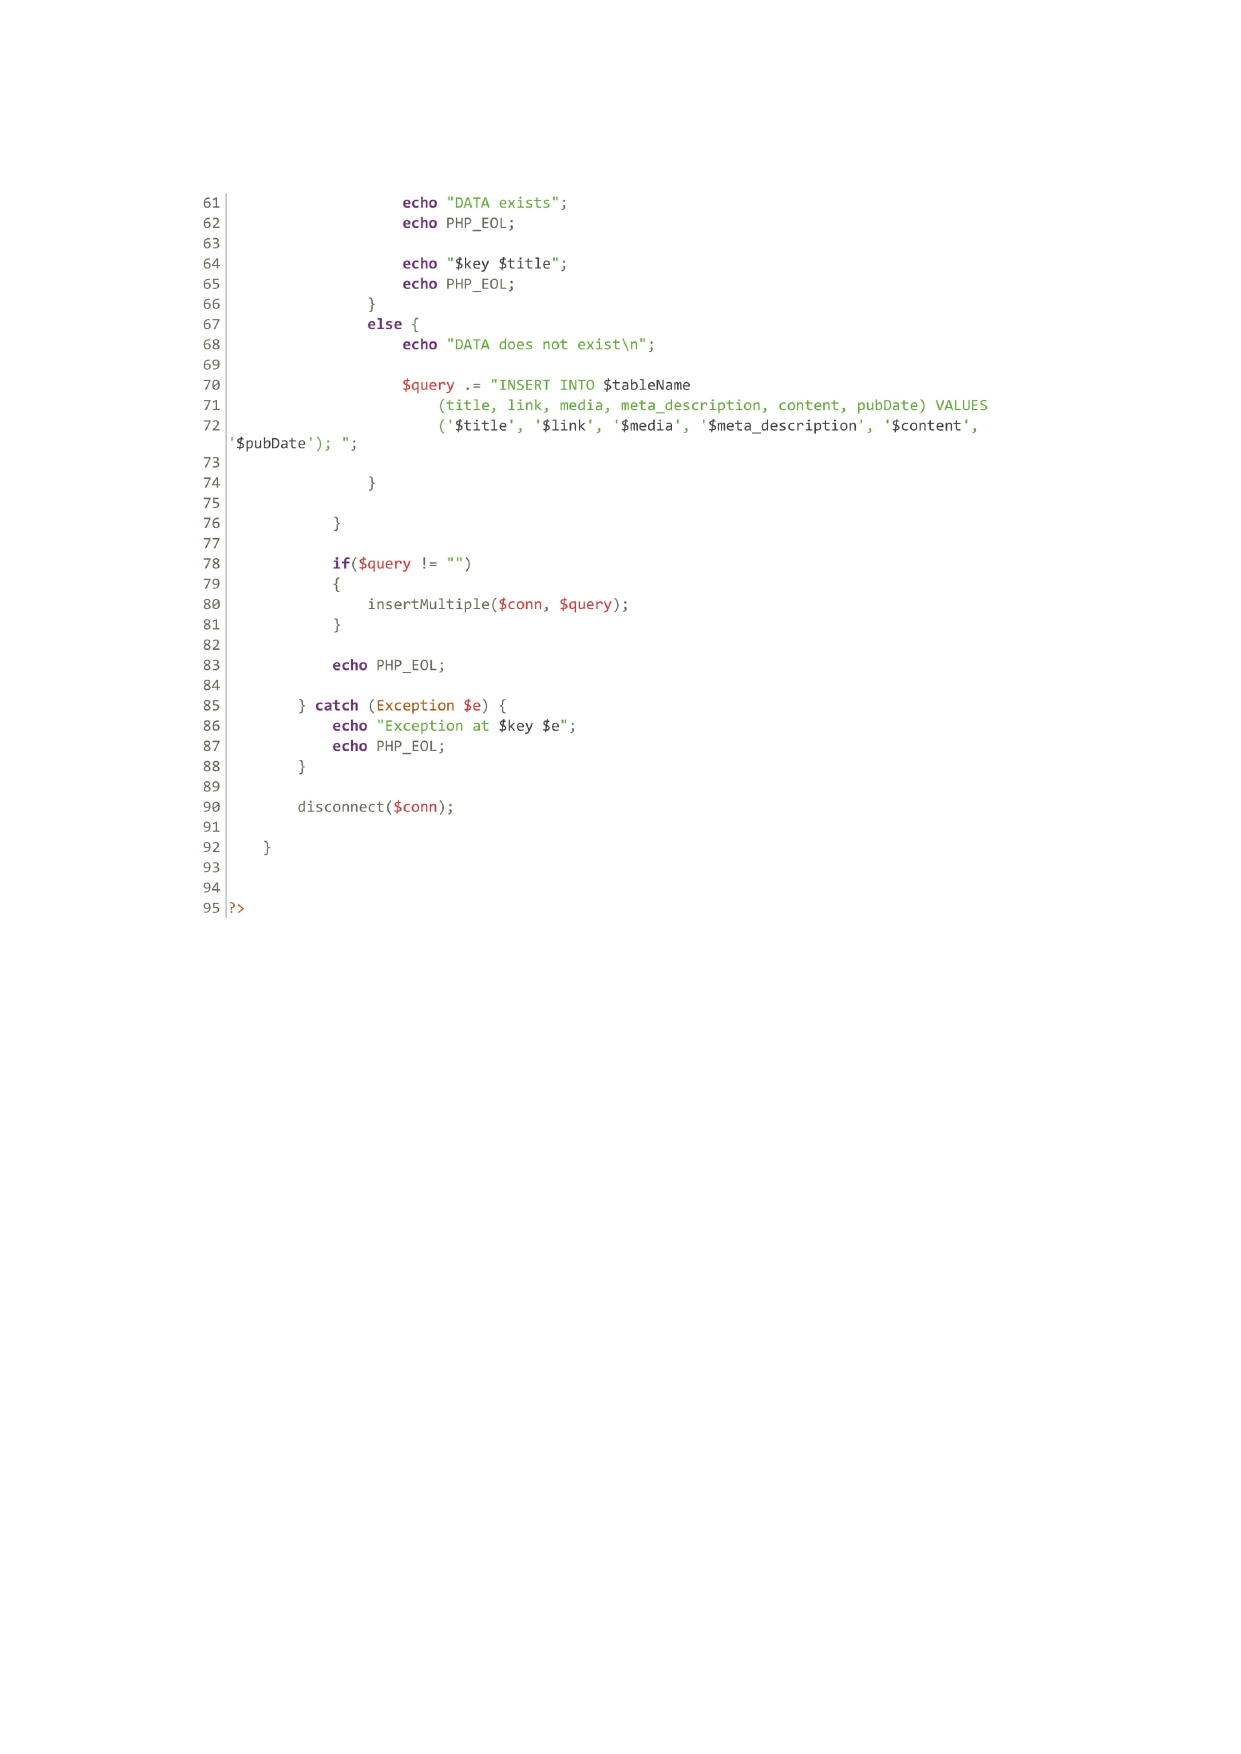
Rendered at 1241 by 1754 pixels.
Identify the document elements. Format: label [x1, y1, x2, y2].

picture [147, 147, 1093, 1484]
